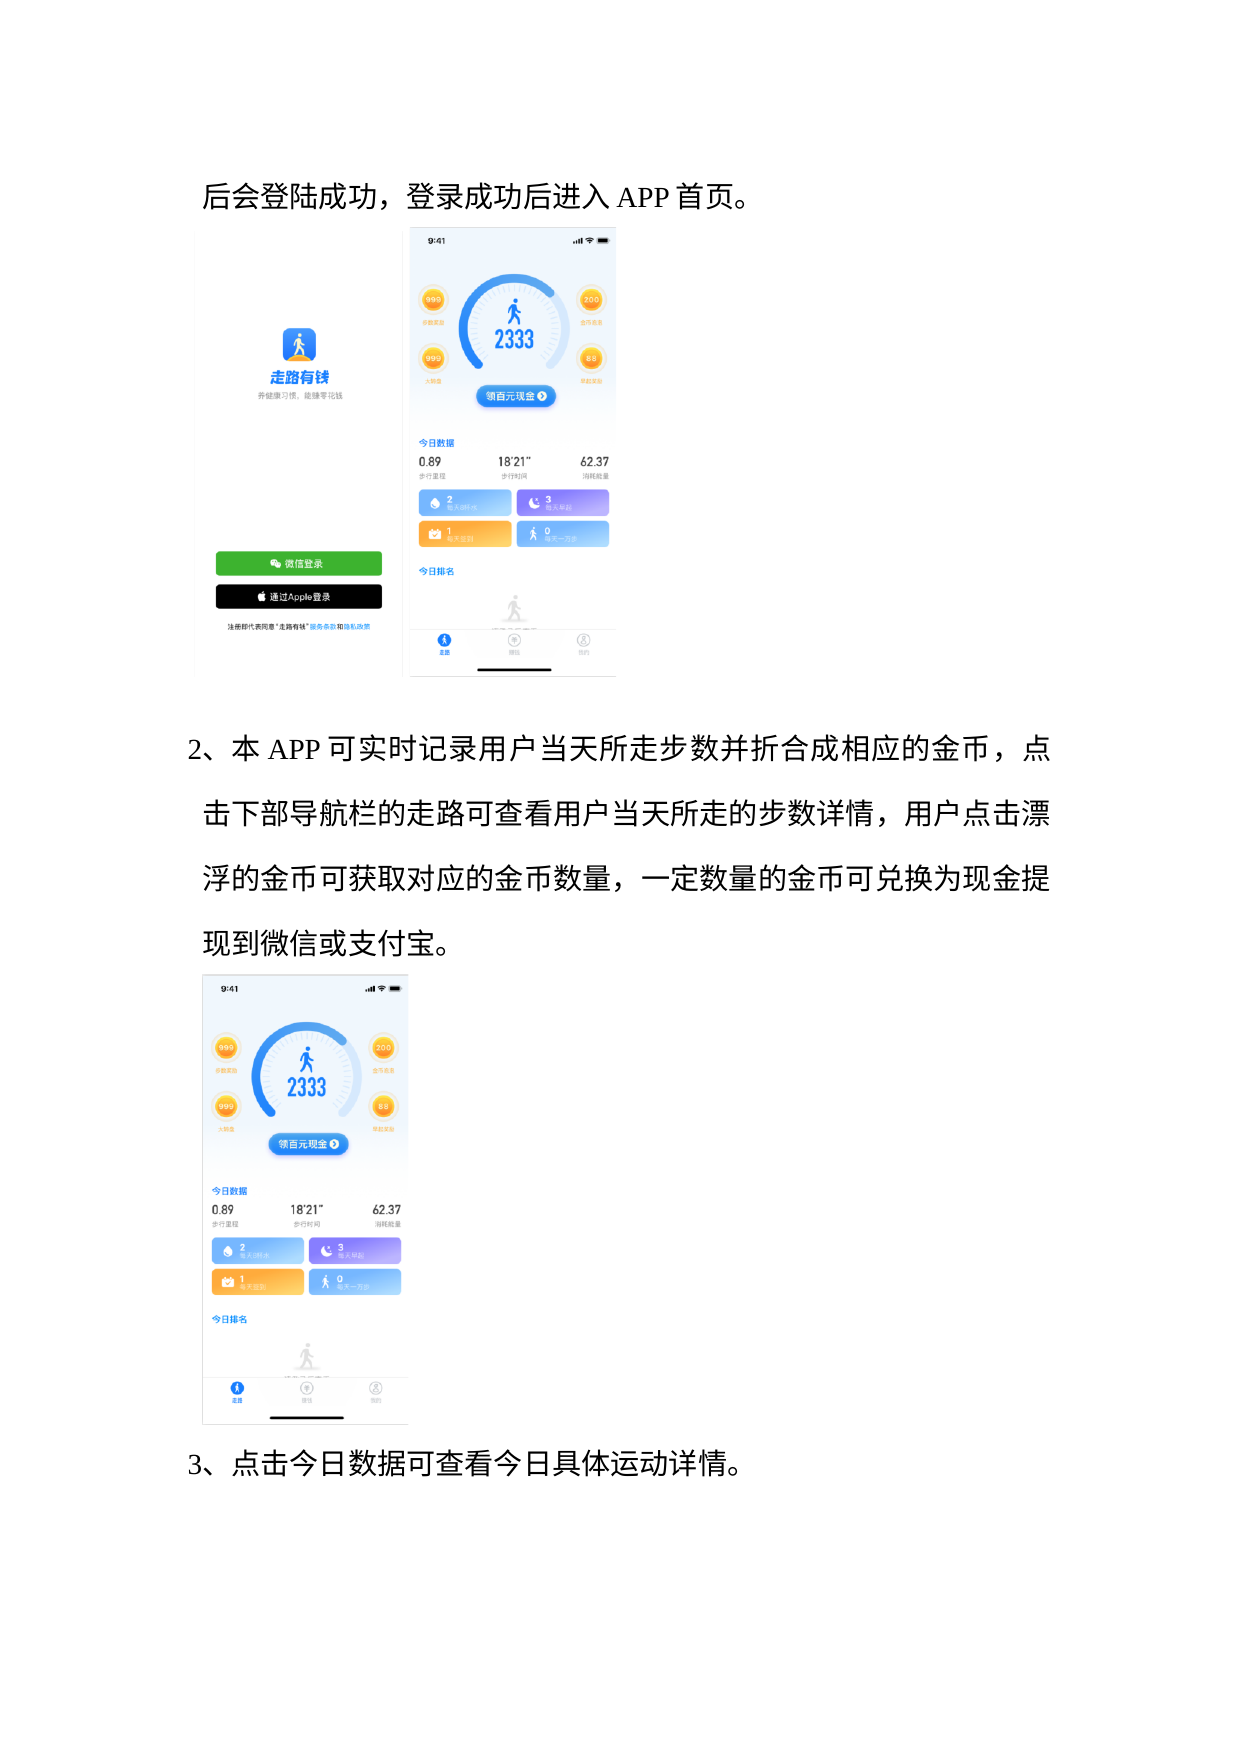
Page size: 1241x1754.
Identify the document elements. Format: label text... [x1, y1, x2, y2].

picture [202, 974, 409, 1425]
list 本APP可实时记录用户当天所走步数并折合成相应的金币，点击下部导航栏的走路可查看用户当天所走的步数详情，用户点击漂浮的金币可获取对应的金币数量，一定数量的金币可兑换为现金提现到微信或支付宝。 [187, 714, 1053, 974]
list 点击今日数据可查看今日具体运动详情。 [187, 1429, 1053, 1494]
picture [409, 227, 617, 677]
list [187, 162, 1053, 227]
picture [194, 231, 403, 677]
